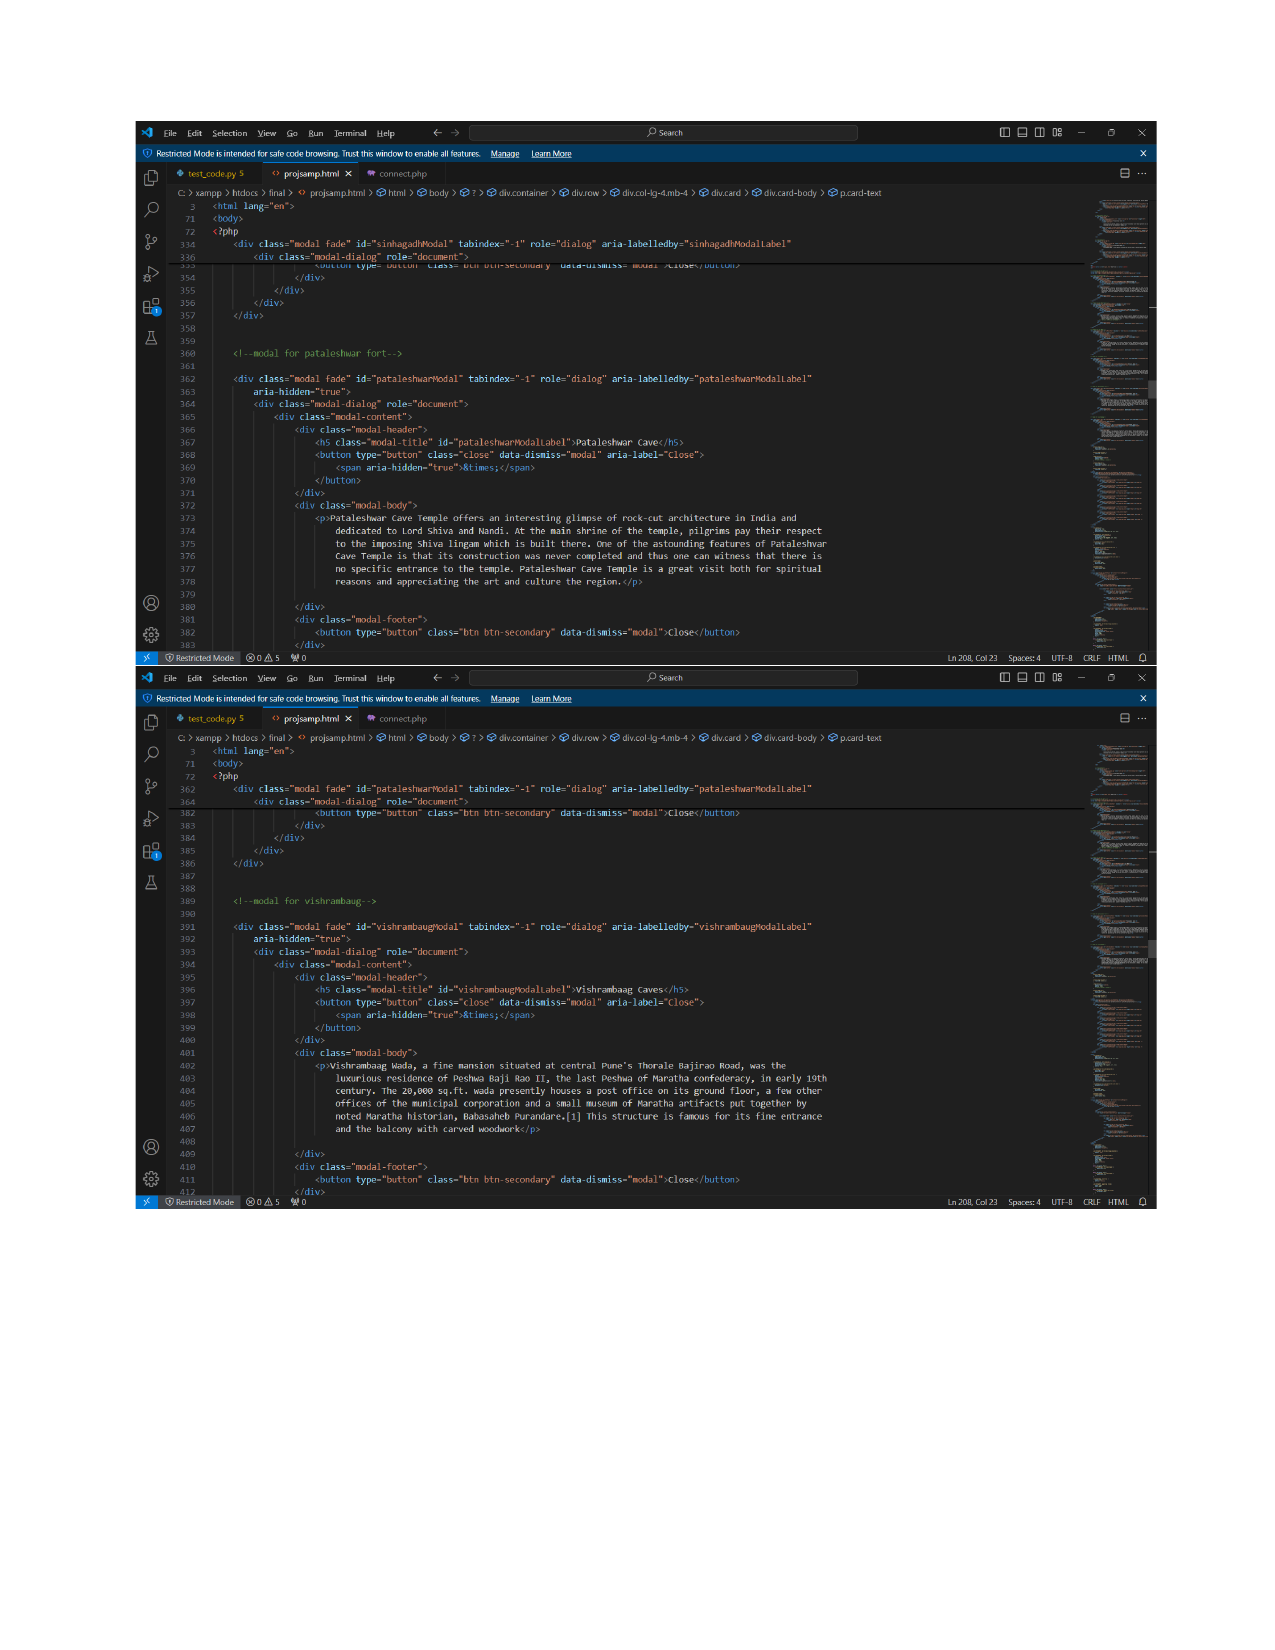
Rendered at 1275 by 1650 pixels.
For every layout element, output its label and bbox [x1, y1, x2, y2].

picture [135, 121, 1157, 665]
picture [135, 666, 1157, 1209]
